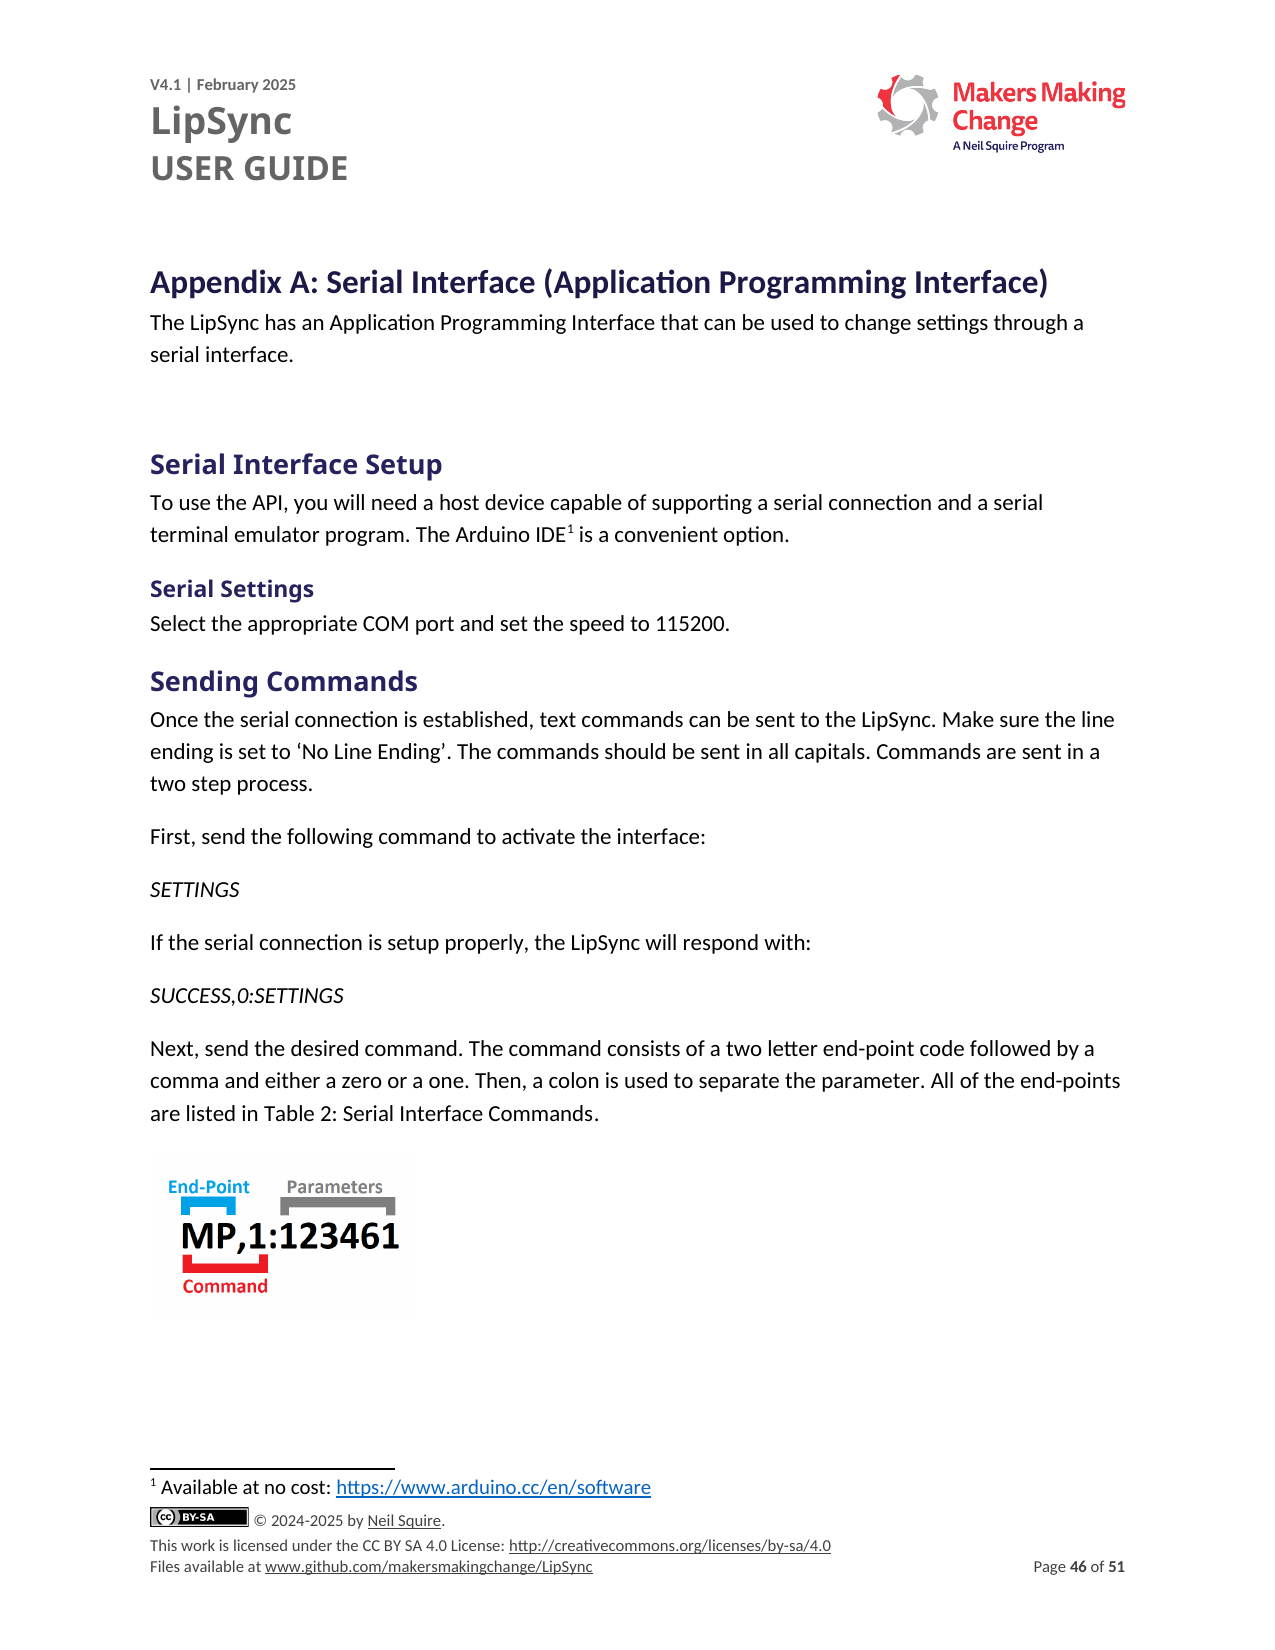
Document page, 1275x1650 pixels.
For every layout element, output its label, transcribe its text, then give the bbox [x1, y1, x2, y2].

subtitle Serial Interface Setup [150, 446, 1125, 483]
subtitle Appendix A: Serial Interface (Application Programming Interface) [150, 261, 1125, 302]
text The LipSync has an Application Programming Interface that can be used to change settings through a serial interface. [150, 308, 1125, 368]
text SETTINGS [150, 875, 1125, 903]
text If the serial connection is setup properly, the LipSync will respond with: [150, 928, 1125, 956]
text Select the appropriate COM port and set the speed to 115200. [150, 609, 1125, 637]
picture [150, 1151, 418, 1322]
picture [877, 75, 1125, 153]
text First, send the following command to activate the interface: [150, 822, 1125, 850]
picture [150, 1507, 249, 1527]
text Next, send the desired command. The command consists of a two letter end-point code followed by a comma and either a zero or a one. Then, a colon is used to separate the parameter. All of the end-points are listed in Table 2: Serial Interface Commands. [150, 1034, 1125, 1127]
text SUCCESS,0:SETTINGS [150, 981, 1125, 1009]
subtitle Serial Settings [150, 573, 1125, 605]
subtitle Sending Commands [150, 662, 1125, 699]
text Once the serial connection is established, text commands can be sent to the LipSync. Make sure the line ending is set to ‘No Line Ending’. The commands should be sent in all capitals. Commands are sent in a two step process. [150, 705, 1125, 797]
text To use the API, you will need a host device capable of supporting a serial connection and a serial terminal emulator program. The Arduino IDE is a convenient option. [150, 488, 1125, 548]
